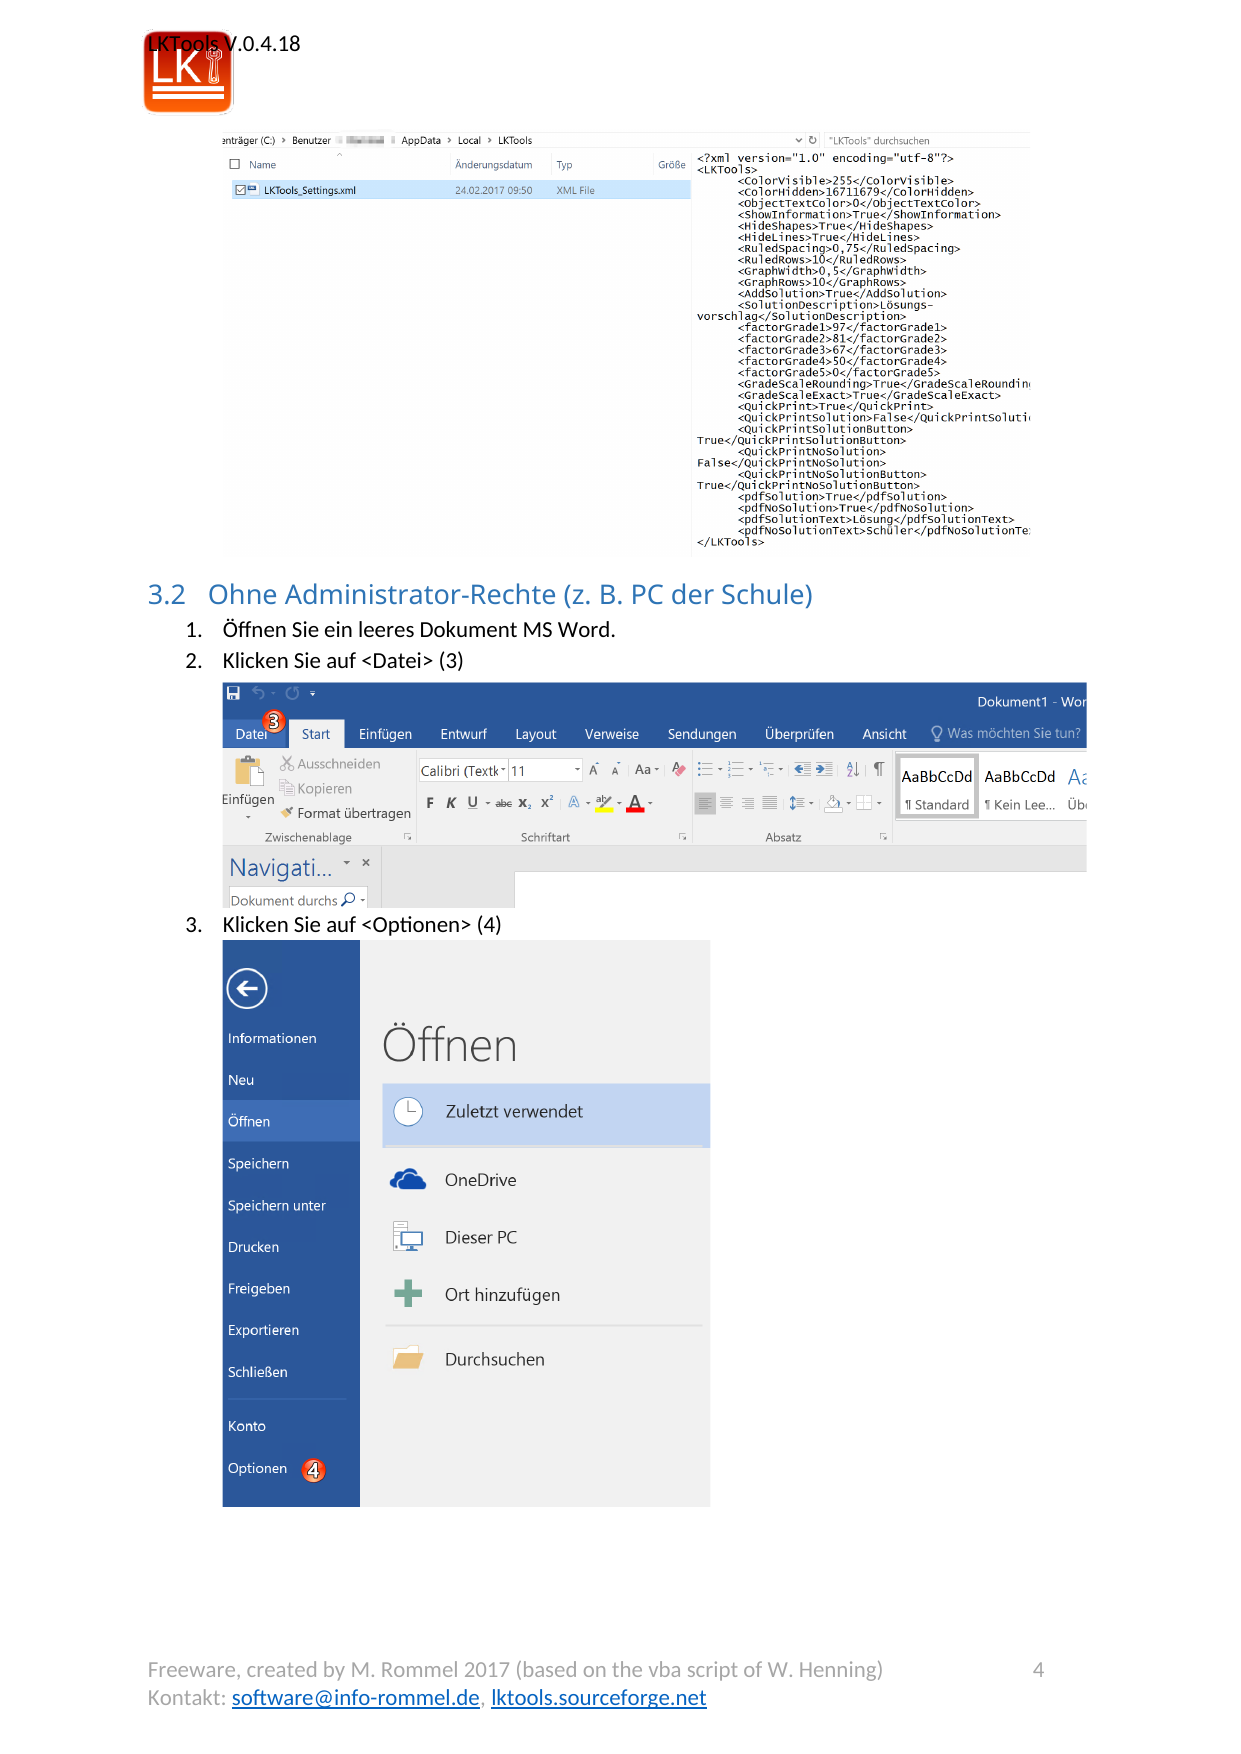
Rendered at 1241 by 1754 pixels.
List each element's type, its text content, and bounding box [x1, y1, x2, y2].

picture [222, 940, 711, 1507]
picture [222, 676, 1087, 908]
subtitle Ohne Administrator-Rechte (z. B. PC der Schule) [148, 576, 1093, 613]
picture [222, 129, 1031, 557]
picture [133, 24, 236, 117]
list Öffnen Sie ein leeres Dokument MS Word. [185, 616, 1093, 643]
